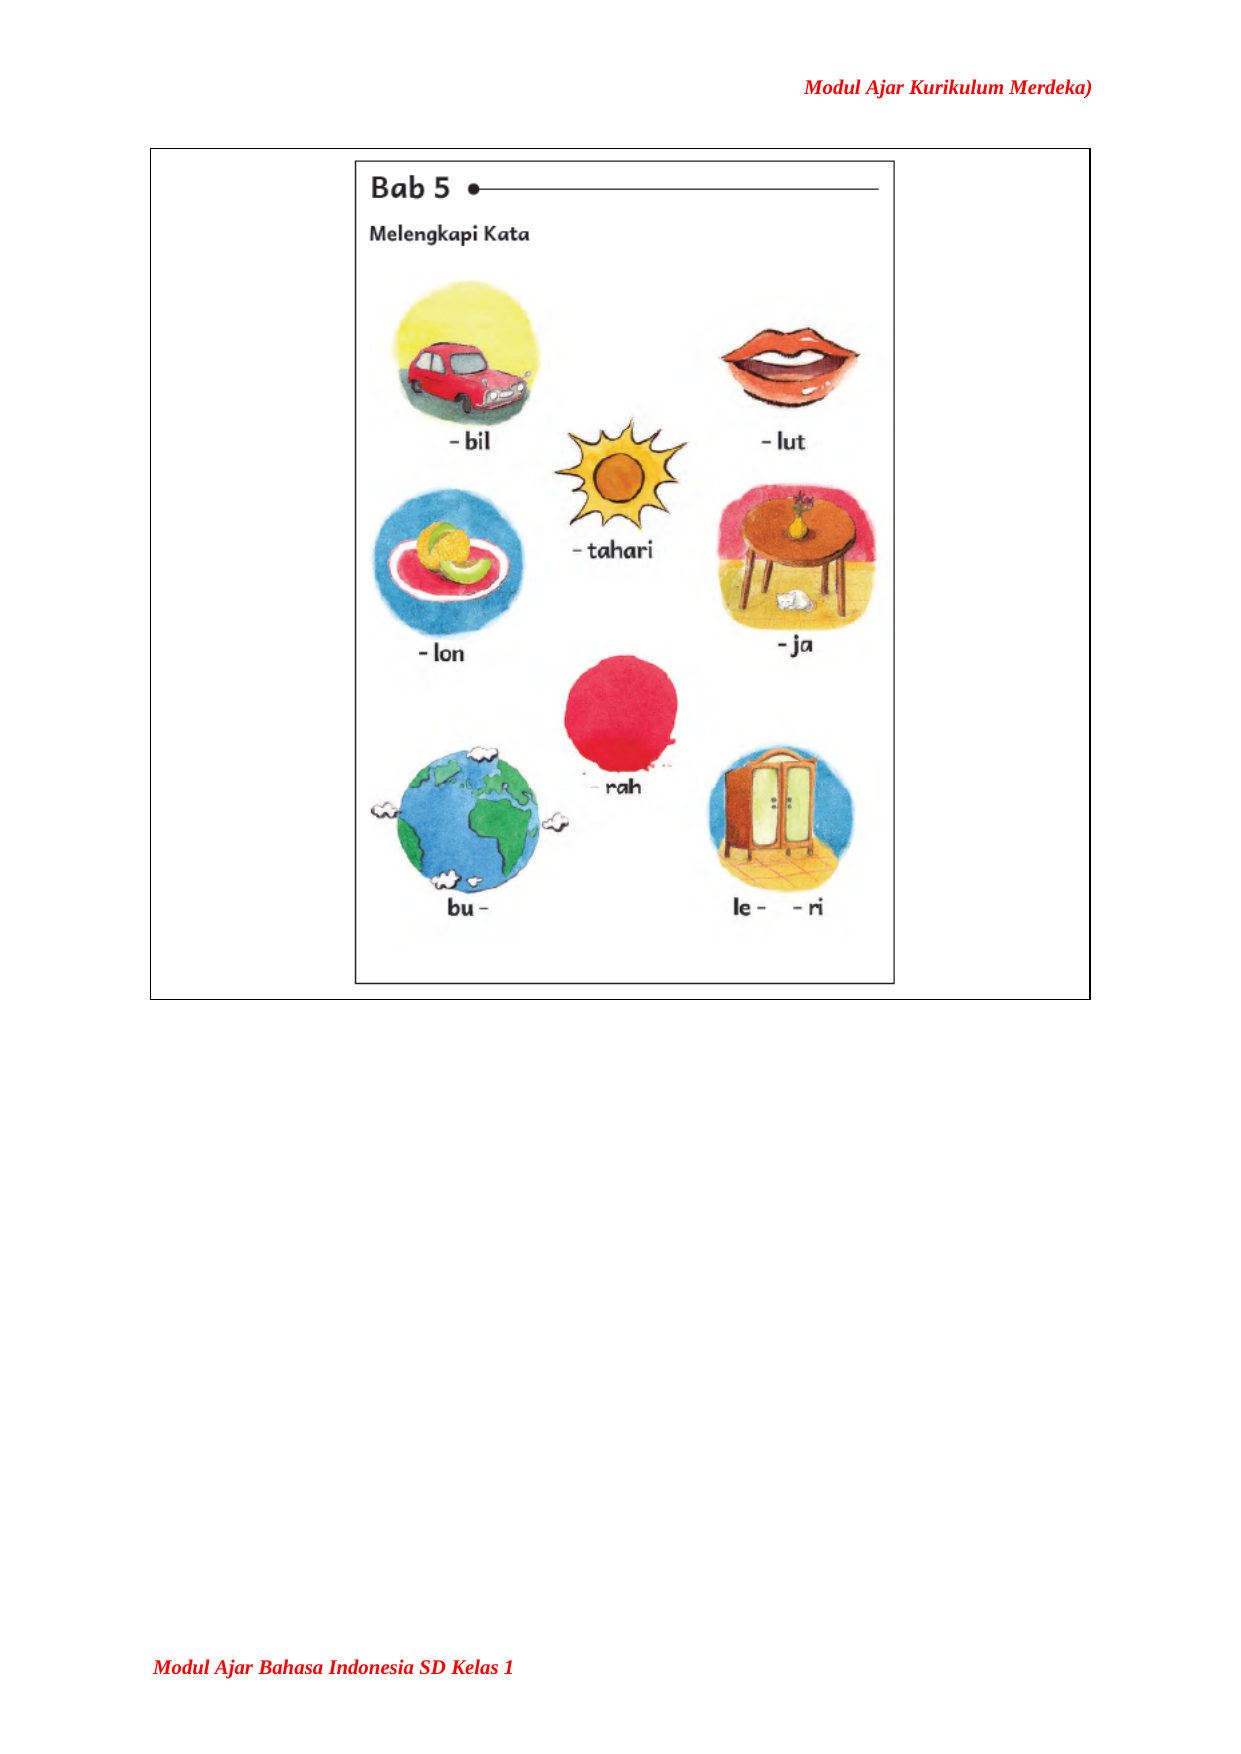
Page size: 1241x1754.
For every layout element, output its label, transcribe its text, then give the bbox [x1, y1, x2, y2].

table_cell LEMBAR KERJA SISWA Nama : Kelas : Petunjuk! [151, 149, 1089, 999]
picture [343, 155, 907, 999]
